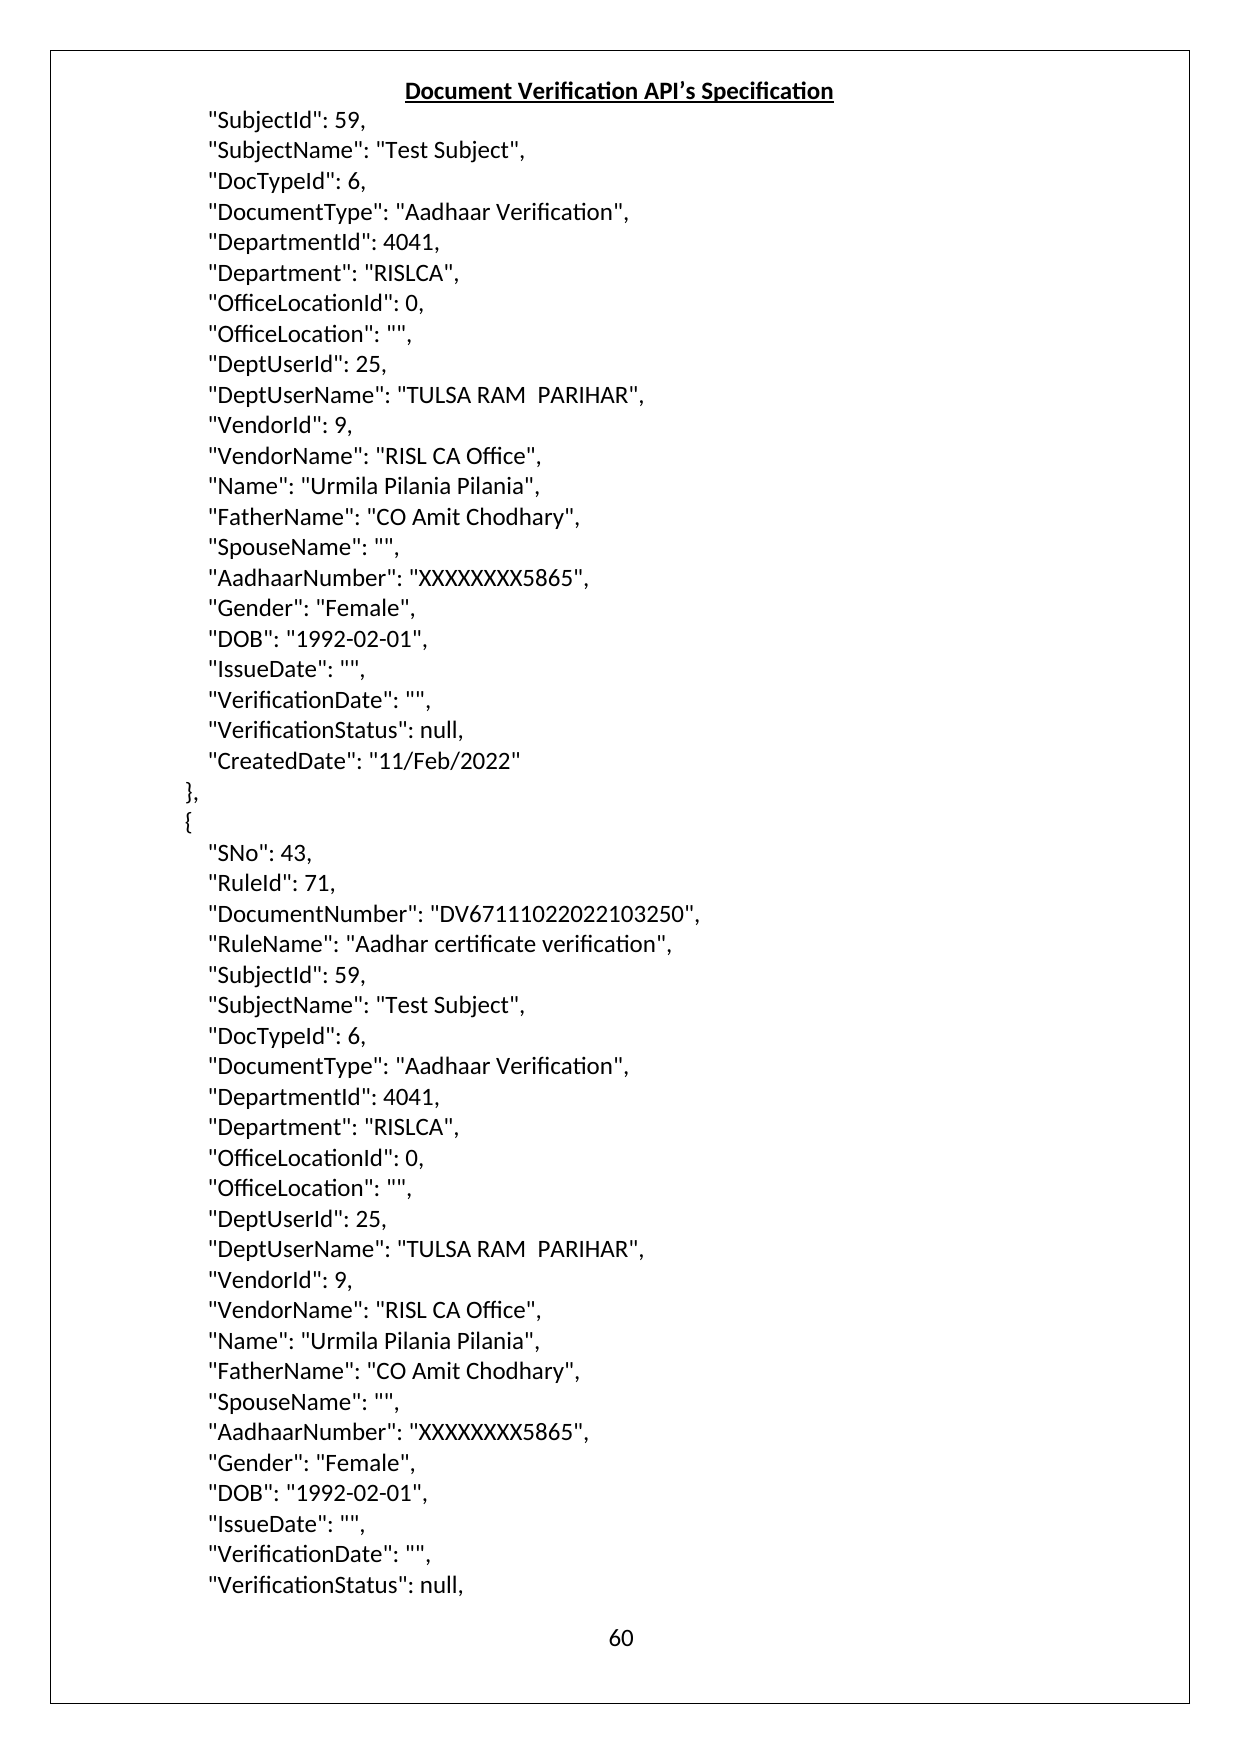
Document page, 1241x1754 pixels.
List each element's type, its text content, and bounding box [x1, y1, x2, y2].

text "DocTypeId": 6, [139, 165, 1121, 196]
text "DepartmentId": 4041, [139, 226, 1121, 257]
text "SubjectName": "Test Subject", [139, 135, 1121, 165]
text "OfficeLocation": "", [139, 318, 1121, 348]
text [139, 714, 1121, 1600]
text "SpouseName": "", [139, 531, 1121, 562]
text "VendorName": "RISL CA Office", [139, 440, 1121, 470]
text "DeptUserId": 25, [139, 348, 1121, 379]
text "SubjectId": 59, [139, 104, 1121, 135]
text "Gender": "Female", [139, 592, 1121, 623]
text "Name": "Urmila Pilania Pilania", [139, 470, 1121, 501]
text "AadhaarNumber": "XXXXXXXX5865", [139, 562, 1121, 592]
text "FatherName": "CO Amit Chodhary", [139, 501, 1121, 531]
text "VerificationDate": "", [139, 684, 1121, 714]
text "IssueDate": "", [139, 653, 1121, 684]
text "DeptUserName": "TULSA RAM PARIHAR", [139, 379, 1121, 409]
text "VendorId": 9, [139, 409, 1121, 440]
text "Department": "RISLCA", [139, 257, 1121, 287]
text "DocumentType": "Aadhaar Verification", [139, 196, 1121, 226]
text "OfficeLocationId": 0, [139, 287, 1121, 318]
text "DOB": "1992-02-01", [139, 623, 1121, 653]
